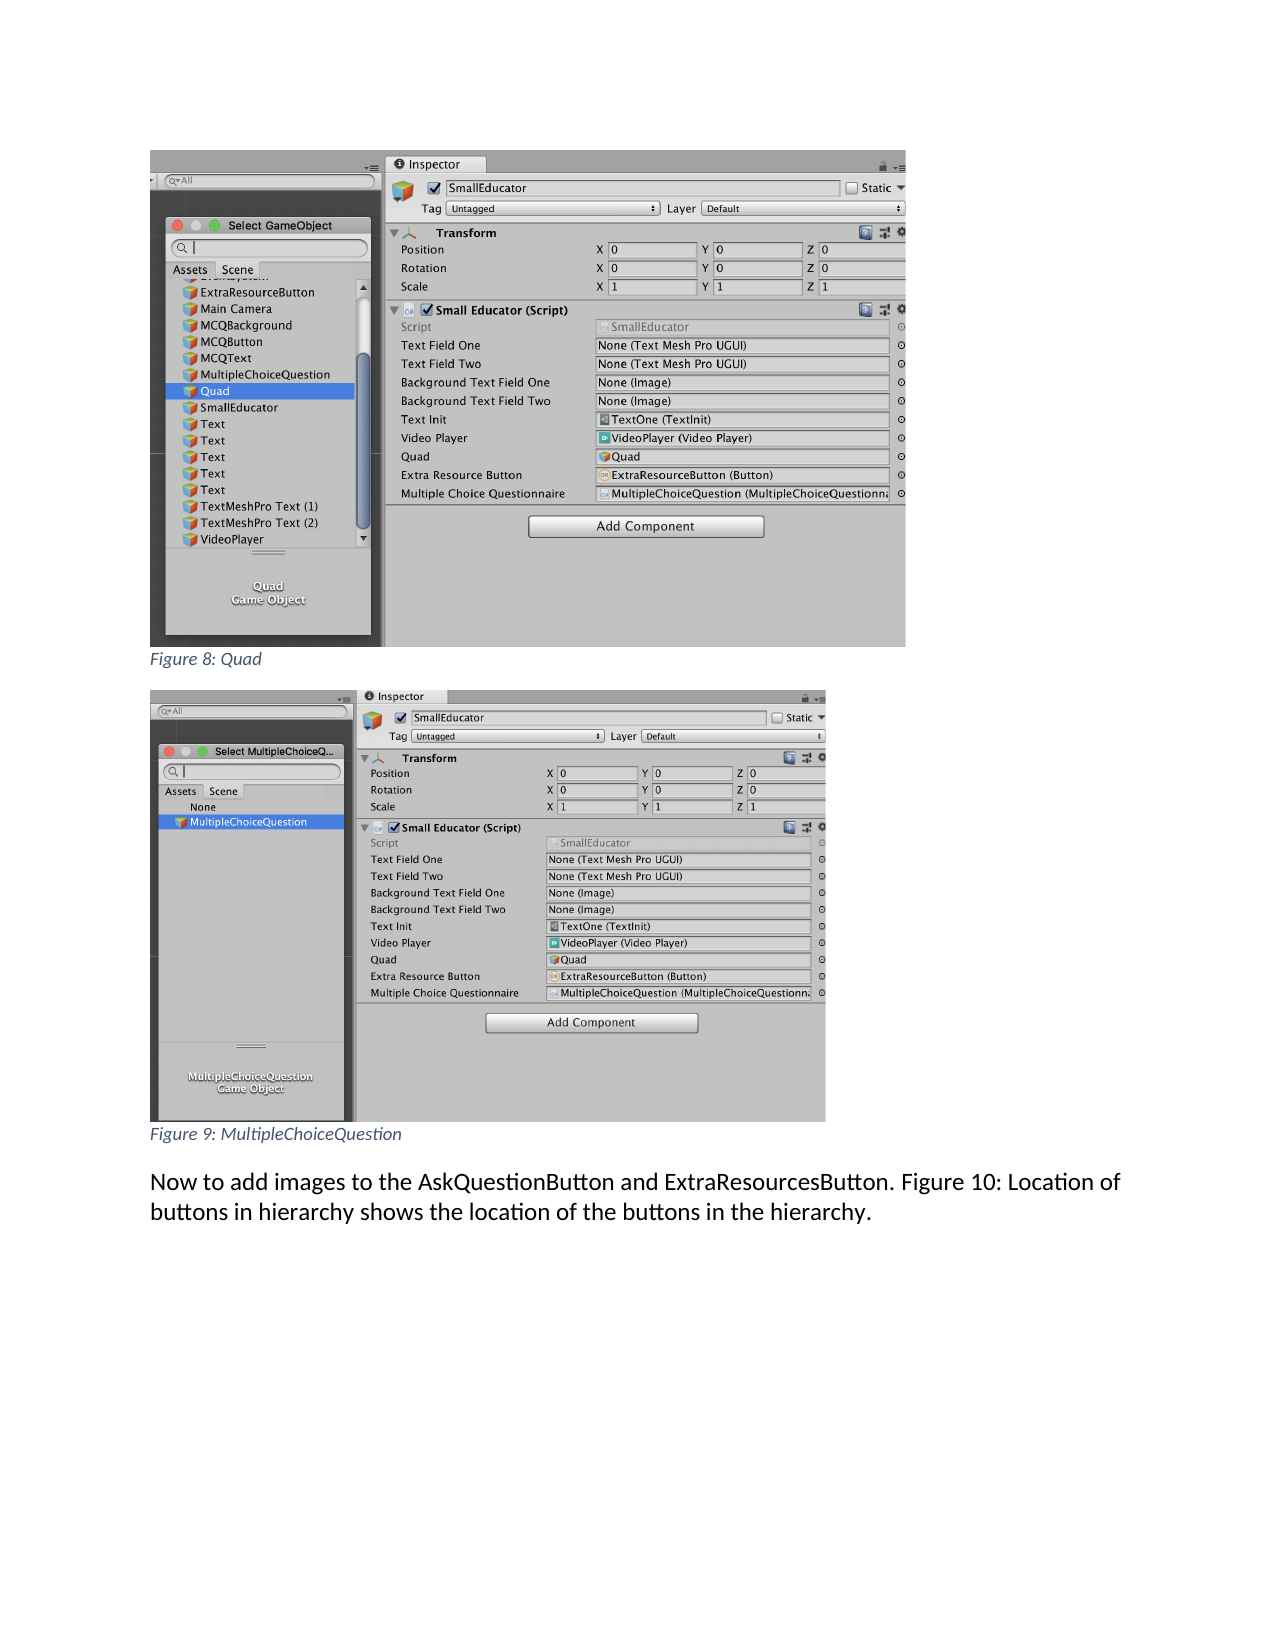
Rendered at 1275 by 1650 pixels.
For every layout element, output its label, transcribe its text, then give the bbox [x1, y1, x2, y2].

text Figure 8: Quad [150, 647, 1125, 670]
picture [150, 150, 906, 647]
text Figure 9: MultipleChoiceQuestion [150, 1122, 1125, 1145]
text Now to add images to the AskQuestionButton and ExtraResourcesButton. Figure 10: Location of buttons in hierarchy shows the location of the buttons in the hierarchy. [150, 1166, 1125, 1227]
picture [150, 690, 826, 1122]
